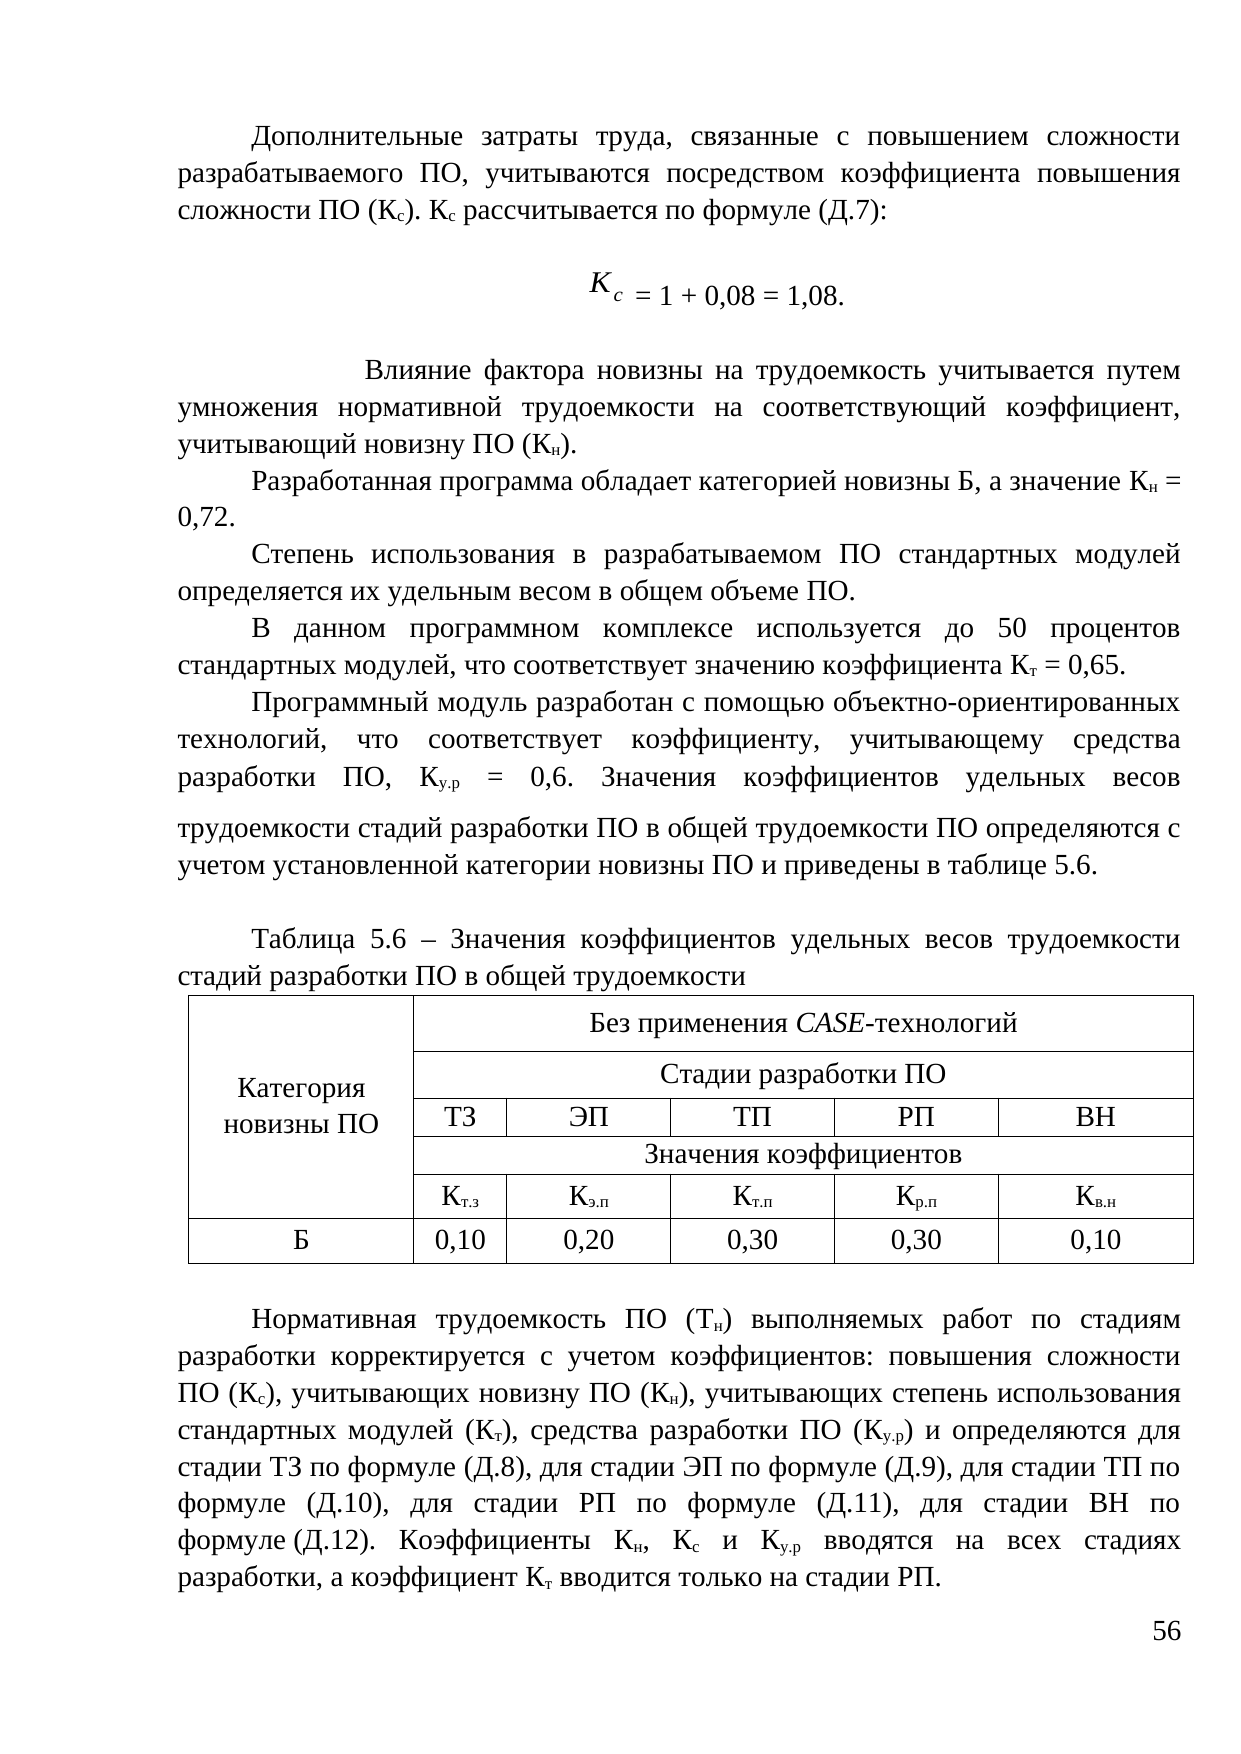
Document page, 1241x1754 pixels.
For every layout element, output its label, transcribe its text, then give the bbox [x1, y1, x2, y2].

text = 1 + 0,08 = 1,08. [177, 266, 1181, 312]
table_cell Кт.п [671, 1175, 834, 1217]
text Программный модуль разработан с помощью объектно-ориентированных технологий, что соответствует коэффициенту, учитывающему средства разработки ПО, Ку.р = 0,6. Значения коэффициентов удельных весов трудоемкости стадий разработки ПО в общей трудоемкости ПО определяются с учетом установленной категории новизны ПО и приведены в таблице 5.6. [177, 684, 1181, 881]
table_header Без применения CASE-технологий [414, 996, 1193, 1051]
text Степень использования в разрабатываемом ПО стандартных модулей определяется их удельным весом в общем объеме ПО. [177, 536, 1181, 607]
text Влияние фактора новизны на трудоемкость учитывается путем умножения нормативной трудоемкости на соответствующий коэффициент, учитывающий новизну ПО (Кн). [177, 352, 1181, 459]
table_cell ТП [671, 1099, 834, 1136]
table_cell 0,30 [835, 1219, 998, 1263]
text Таблица 5.6 – Значения коэффициентов удельных весов трудоемкости стадий разработки ПО в общей трудоемкости [177, 921, 1181, 991]
table_cell 0,10 [414, 1219, 506, 1263]
text В данном программном комплексе используется до 50 процентов стандартных модулей, что соответствует значению коэффициента Кт = 0,65. [177, 610, 1181, 681]
table_cell Стадии разработки ПО [414, 1052, 1193, 1098]
table_header Категория новизны ПО [189, 996, 413, 1217]
text Дополнительные затраты труда, связанные с повышением сложности разрабатываемого ПО, учитываются посредством коэффициента повышения сложности ПО (Кс). Кс рассчитывается по формуле (Д.7): [177, 118, 1181, 225]
table_cell ТЗ [414, 1099, 506, 1136]
table_cell 0,20 [507, 1219, 670, 1263]
table_cell Кт.з [414, 1175, 506, 1217]
table_cell 0,30 [671, 1219, 834, 1263]
table_cell Кв.н [999, 1175, 1193, 1217]
table_cell 0,10 [999, 1219, 1193, 1263]
table_cell Кэ.п [507, 1175, 670, 1217]
table_cell ЭП [507, 1099, 670, 1136]
text Разработанная программа обладает категорией новизны Б, а значение Кн = 0,72. [177, 463, 1181, 533]
table_cell Кр.п [835, 1175, 998, 1217]
table_cell Б [189, 1219, 413, 1263]
table_cell РП [835, 1099, 998, 1136]
table_cell ВН [999, 1099, 1193, 1136]
table_cell Значения коэффициентов [414, 1137, 1193, 1173]
text Нормативная трудоемкость ПО (Тн) выполняемых работ по стадиям разработки корректируется с учетом коэффициентов: повышения сложности ПО (Кс), учитывающих новизну ПО (Кн), учитывающих степень использования стандартных модулей (Кт), средства разработки ПО (Ку.р) и определяются для стадии ТЗ по формуле (Д.8), для стадии ЭП по формуле (Д.9), для стадии ТП по формуле (Д.10), для стадии РП по формуле (Д.11), для стадии ВН по формуле (Д.12). Коэффициенты Кн, Кс и Ку.р вводятся на всех стадиях разработки, а коэффициент Кт вводится только на стадии РП. [177, 1301, 1181, 1593]
